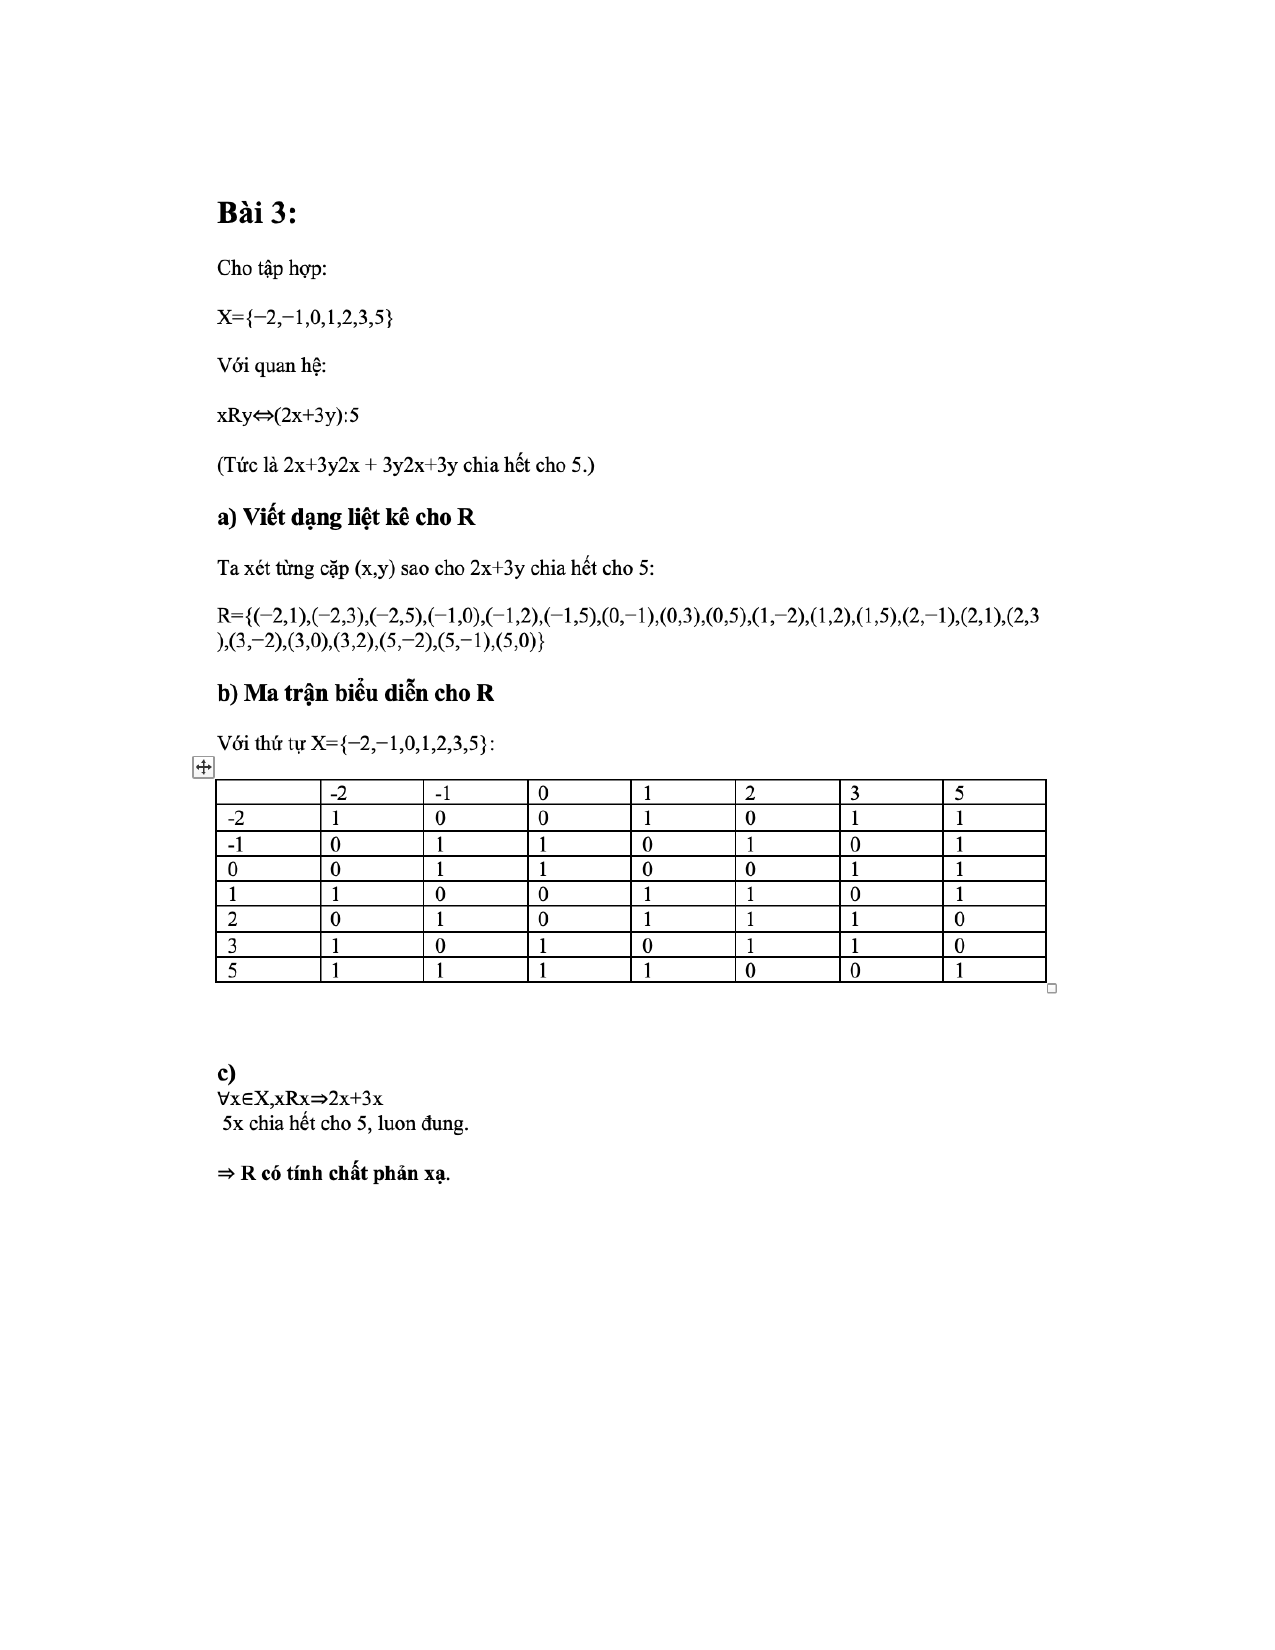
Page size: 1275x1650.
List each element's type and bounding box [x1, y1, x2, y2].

picture [150, 150, 1125, 1230]
